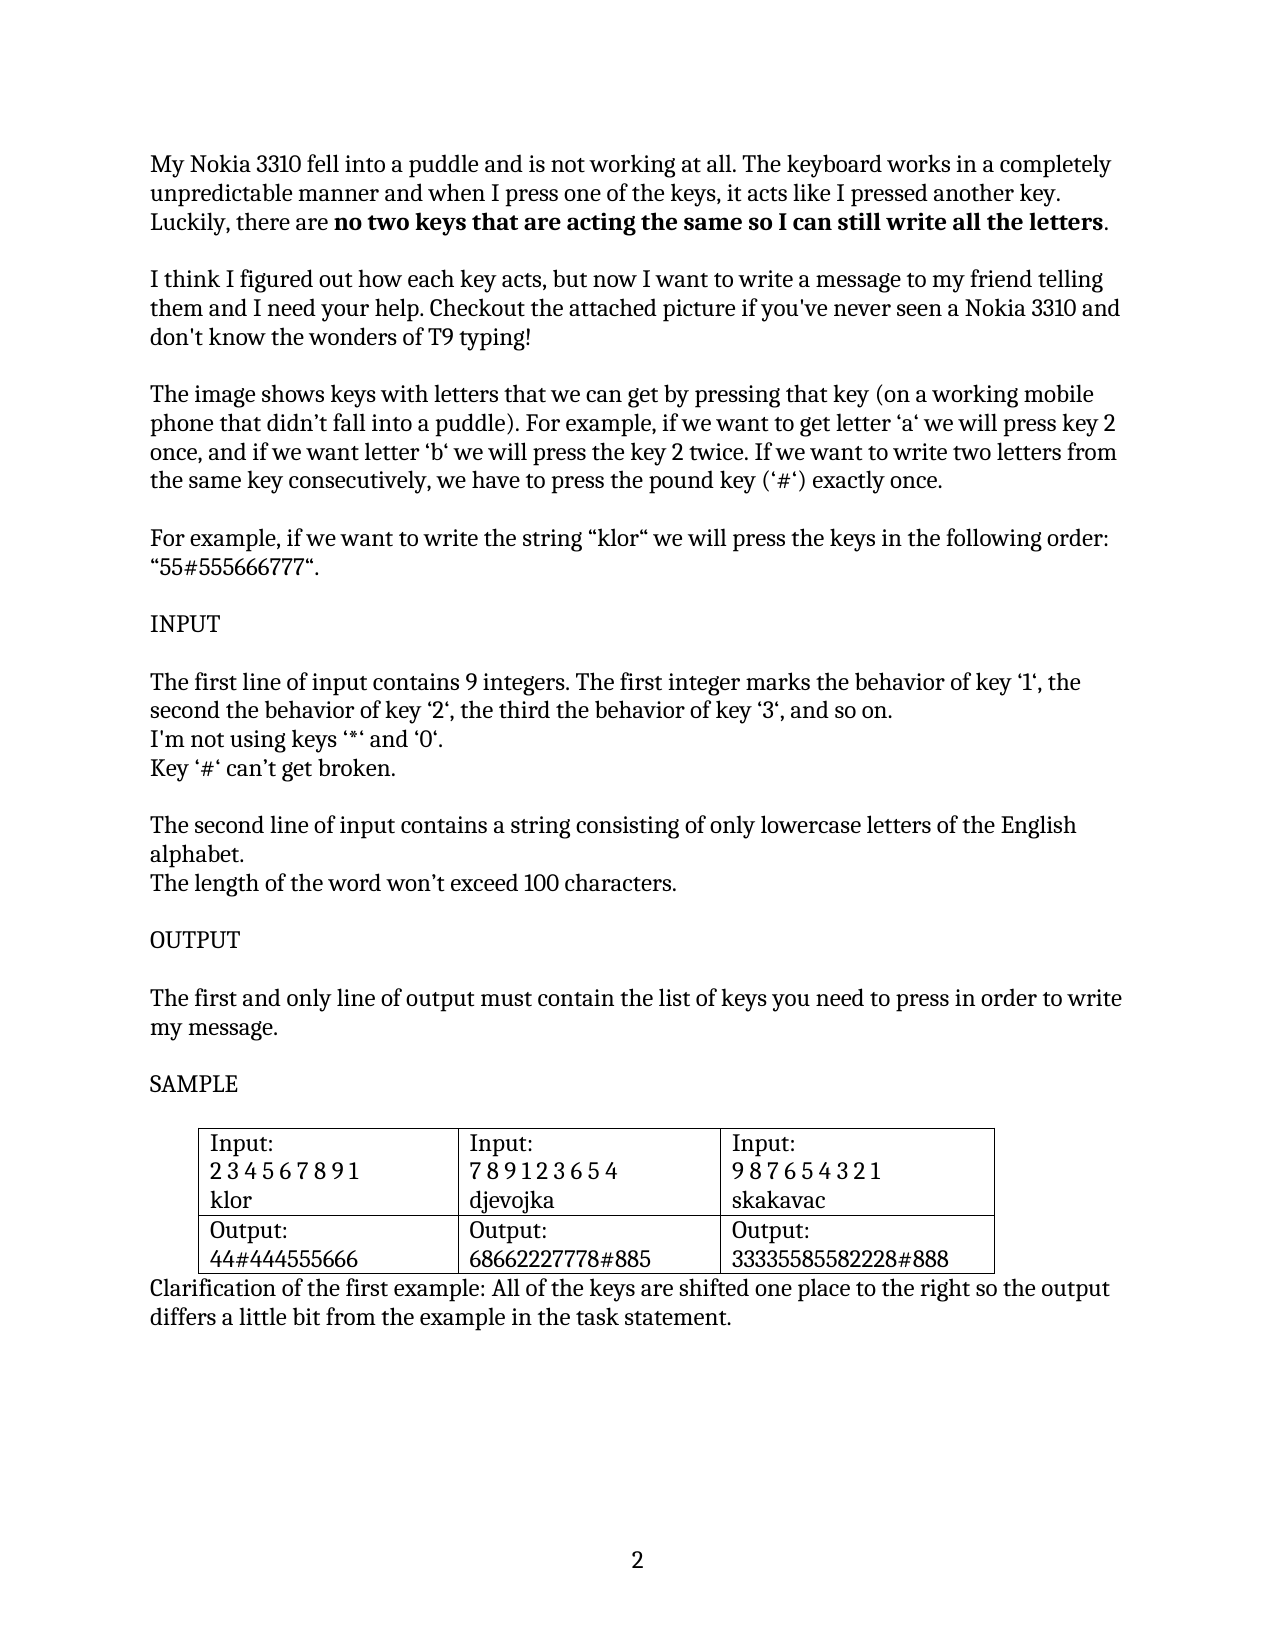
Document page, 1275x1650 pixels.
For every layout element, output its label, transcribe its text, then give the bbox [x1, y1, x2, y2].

table_header Input: 7 8 9 1 2 3 6 5 4 djevojka [459, 1129, 720, 1215]
text The length of the word won’t exceed 100 characters. [150, 869, 1125, 897]
table_cell Output: 68662227778#885 [459, 1216, 720, 1273]
text My Nokia 3310 fell into a puddle and is not working at all. The keyboard works in a completely unpredictable manner and when I press one of the keys, it acts like I pressed another key. Luckily, there are no two keys that are acting the same so I can still write all the letters. [150, 150, 1125, 236]
text SAMPLE [150, 1070, 1125, 1099]
text I'm not using keys ‘*‘ and ‘0‘. [150, 725, 1125, 754]
text The image shows keys with letters that we can get by pressing that key (on a working mobile phone that didn’t fall into a puddle). For example, if we want to get letter ‘a‘ we will press key 2 once, and if we want letter ‘b‘ we will press the key 2 twice. If we want to write two letters from the same key consecutively, we have to press the pound key (‘#‘) exactly once. [150, 380, 1125, 495]
text Key ‘#‘ can’t get broken. [150, 754, 1125, 782]
table_cell Output: 44#444555666 [199, 1216, 458, 1273]
table_header Input: 2 3 4 5 6 7 8 9 1 klor [199, 1129, 458, 1215]
text I think I figured out how each key acts, but now I want to write a message to my friend telling them and I need your help. Checkout the attached picture if you've never seen a Nokia 3310 and don't know the wonders of T9 typing! [150, 265, 1125, 351]
table_cell Output: 33335585582228#888 [721, 1216, 994, 1273]
text The first and only line of output must contain the list of keys you need to press in order to write my message. [150, 984, 1125, 1041]
text INPUT [150, 610, 1125, 639]
text OUTPUT [150, 926, 1125, 955]
text The second line of input contains a string consisting of only lowercase letters of the English alphabet. [150, 811, 1125, 869]
text Clarification of the first example: All of the keys are shifted one place to the right so the output differs a little bit from the example in the task statement. [150, 1274, 1125, 1332]
text The first line of input contains 9 integers. The first integer marks the behavior of key ‘1‘, the second the behavior of key ‘2‘, the third the behavior of key ‘3‘, and so on. [150, 667, 1125, 725]
text For example, if we want to write the string “klor“ we will press the keys in the following order: “55#555666777“. [150, 524, 1125, 581]
table_header Input: 9 8 7 6 5 4 3 2 1 skakavac [721, 1129, 994, 1215]
